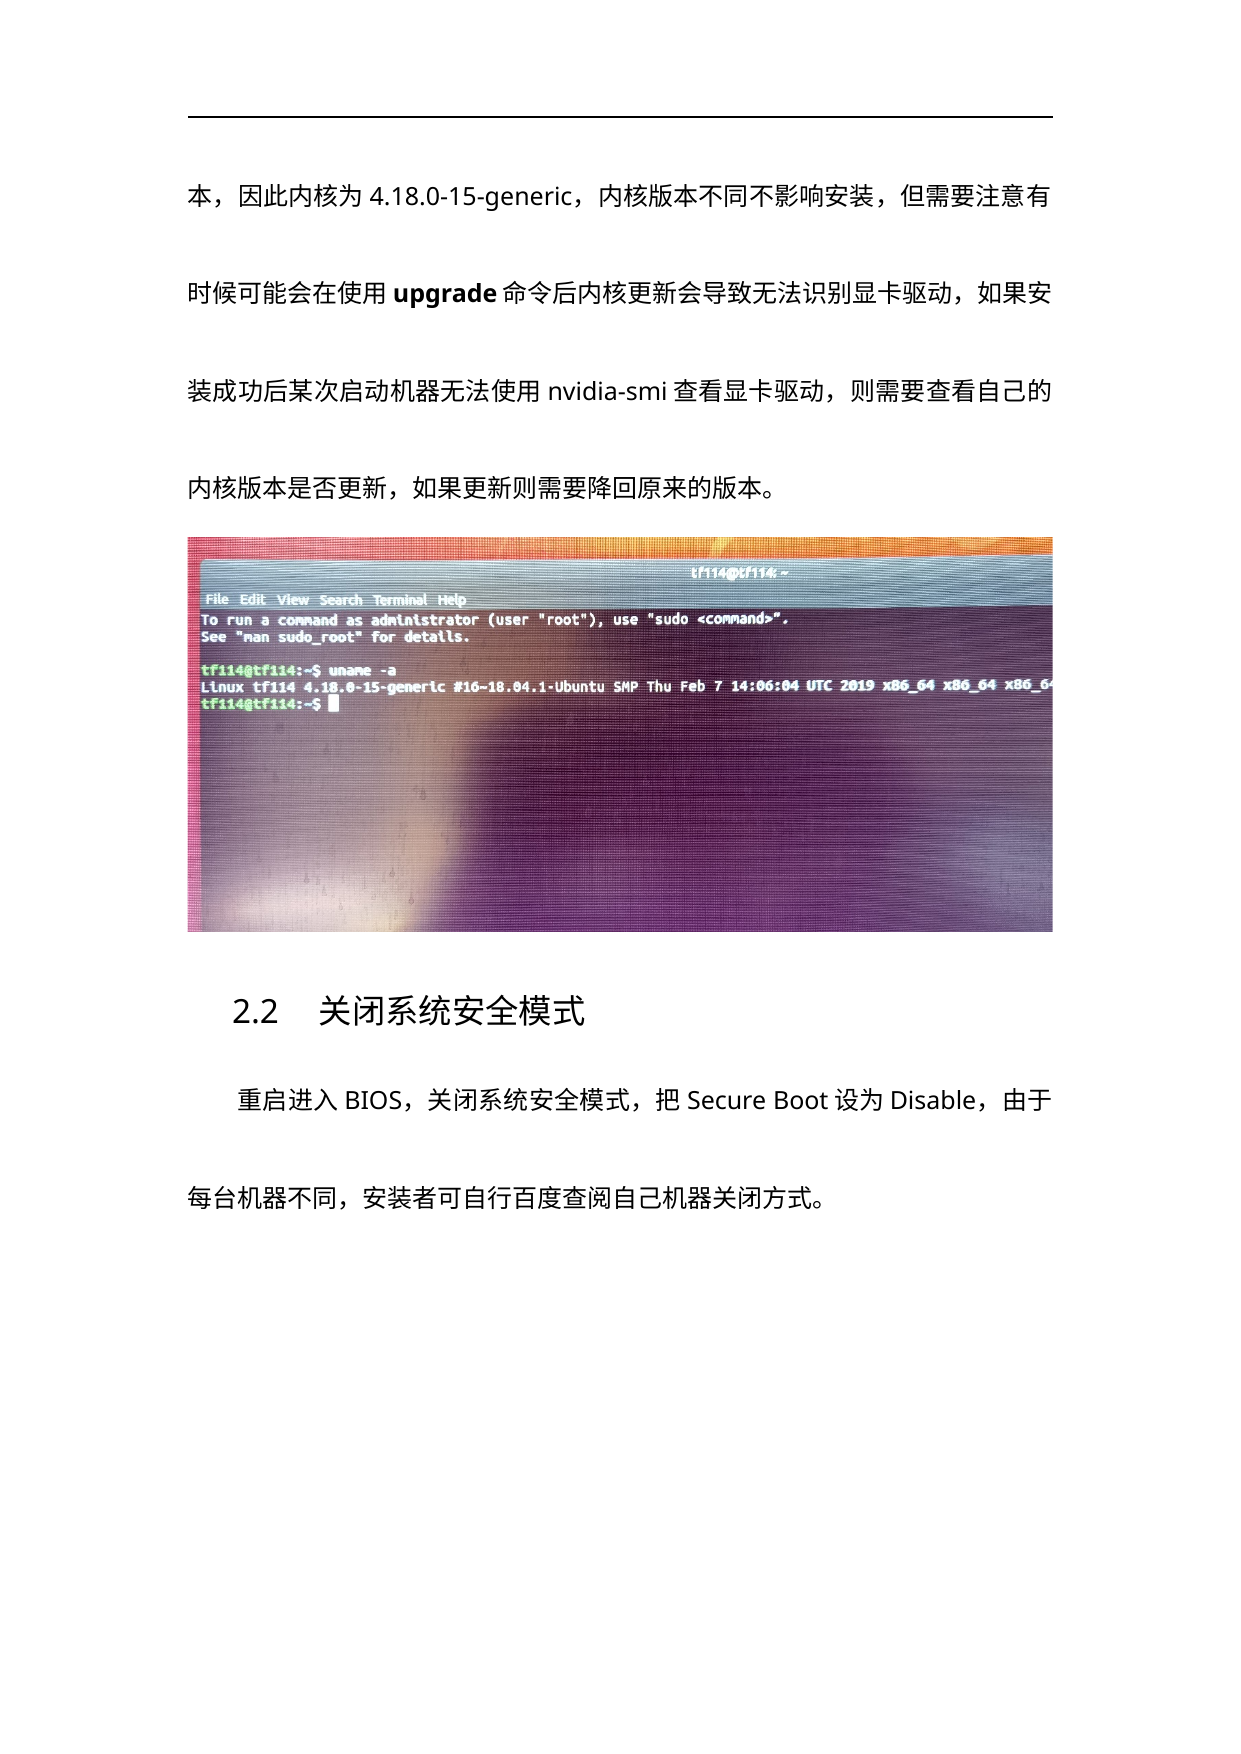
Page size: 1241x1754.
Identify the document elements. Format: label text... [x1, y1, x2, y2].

picture [187, 537, 1053, 932]
subtitle 关闭系统安全模式 [232, 977, 1053, 1042]
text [187, 162, 1053, 519]
text 重启进入BIOS，关闭系统安全模式，把Secure Boot设为Disable，由于每台机器不同，安装者可自行百度查阅自己机器关闭方式。 [187, 1066, 1053, 1229]
